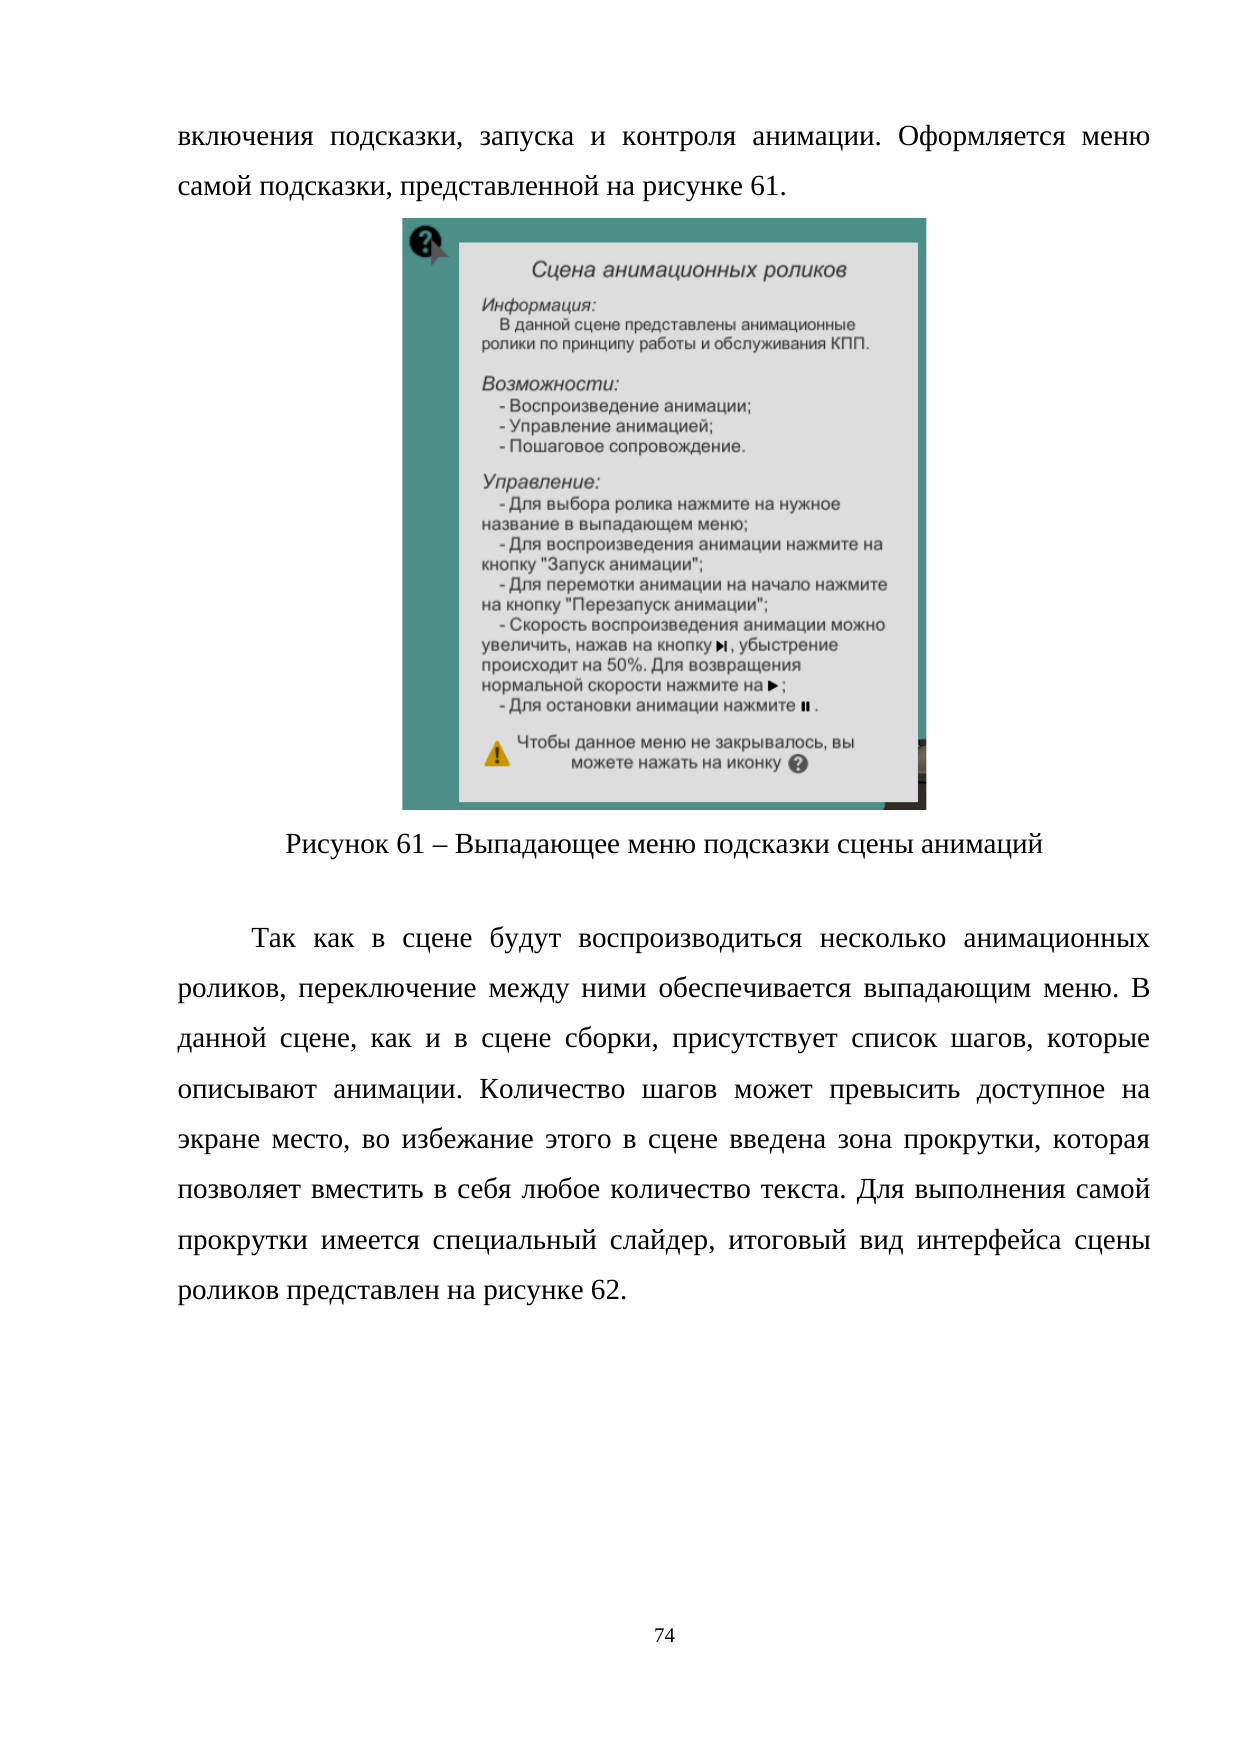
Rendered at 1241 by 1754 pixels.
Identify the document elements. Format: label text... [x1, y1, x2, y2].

text Рисунок 61 – Выпадающее меню подсказки сцены анимаций [177, 827, 1152, 860]
text Так как в сцене будут воспроизводиться несколько анимационных роликов, переключение между ними обеспечивается выпадающим меню. В данной сцене, как и в сцене сборки, присутствует список шагов, которые описывают анимации. Количество шагов может превысить доступное на экране место, во избежание этого в сцене введена зона прокрутки, которая позволяет вместить в себя любое количество текста. Для выполнения самой прокрутки имеется специальный слайдер, итоговый вид интерфейса сцены роликов представлен на рисунке 62. [177, 920, 1152, 1306]
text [177, 118, 1152, 202]
picture [402, 218, 927, 810]
